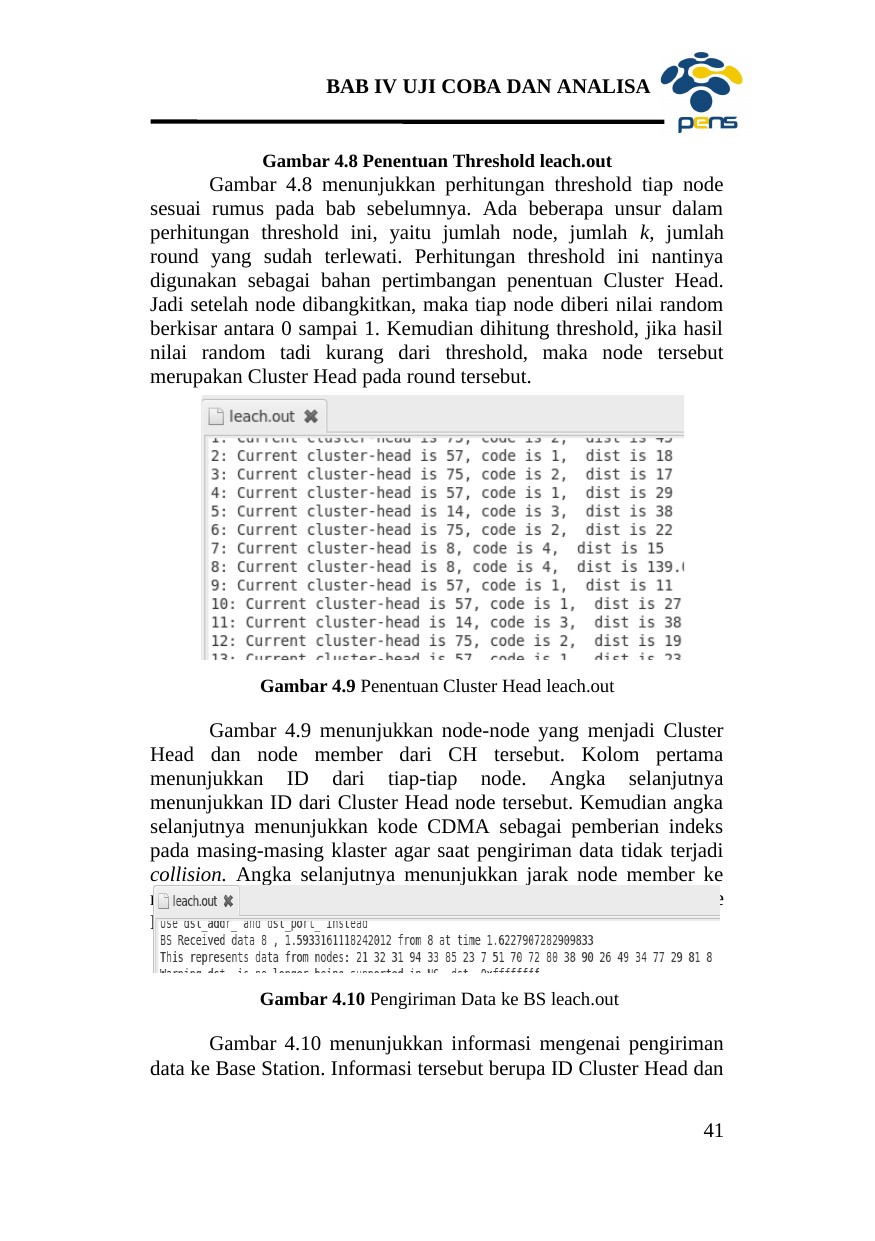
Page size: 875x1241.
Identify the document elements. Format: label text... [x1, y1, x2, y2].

text Gambar 4.10 Pengiriman Data ke BS leach.out [150, 988, 724, 1010]
text Gambar 4.8 Penentuan Threshold leach.out [150, 150, 724, 172]
text Gambar 4.8 menunjukkan perhitungan threshold tiap node sesuai rumus pada bab sebelumnya. Ada beberapa unsur dalam perhitungan threshold ini, yaitu jumlah node, jumlah k, jumlah round yang sudah terlewati. Perhitungan threshold ini nantinya digunakan sebagai bahan pertimbangan penentuan Cluster Head. Jadi setelah node dibangkitkan, maka tiap node diberi nilai random berkisar antara 0 sampai 1. Kemudian dihitung threshold, jika hasil nilai random tadi kurang dari threshold, maka node tersebut merupakan Cluster Head pada round tersebut. [150, 172, 724, 388]
text Gambar 4.9 Penentuan Cluster Head leach.out [150, 674, 724, 696]
text Gambar 4.9 menunjukkan node-node yang menjadi Cluster Head dan node member dari CH tersebut. Kolom pertama menunjukkan ID dari tiap-tiap node. Angka selanjutnya menunjukkan ID dari Cluster Head node tersebut. Kemudian angka selanjutnya menunjukkan kode CDMA sebagai pemberian indeks pada masing-masing klaster agar saat pengiriman data tidak terjadi collision. Angka selanjutnya menunjukkan jarak node member ke masing-masing Cluster Head-nya.Gambar 4.10 Pengiriman Data ke BS leach.out. [150, 718, 724, 934]
picture [657, 50, 753, 139]
